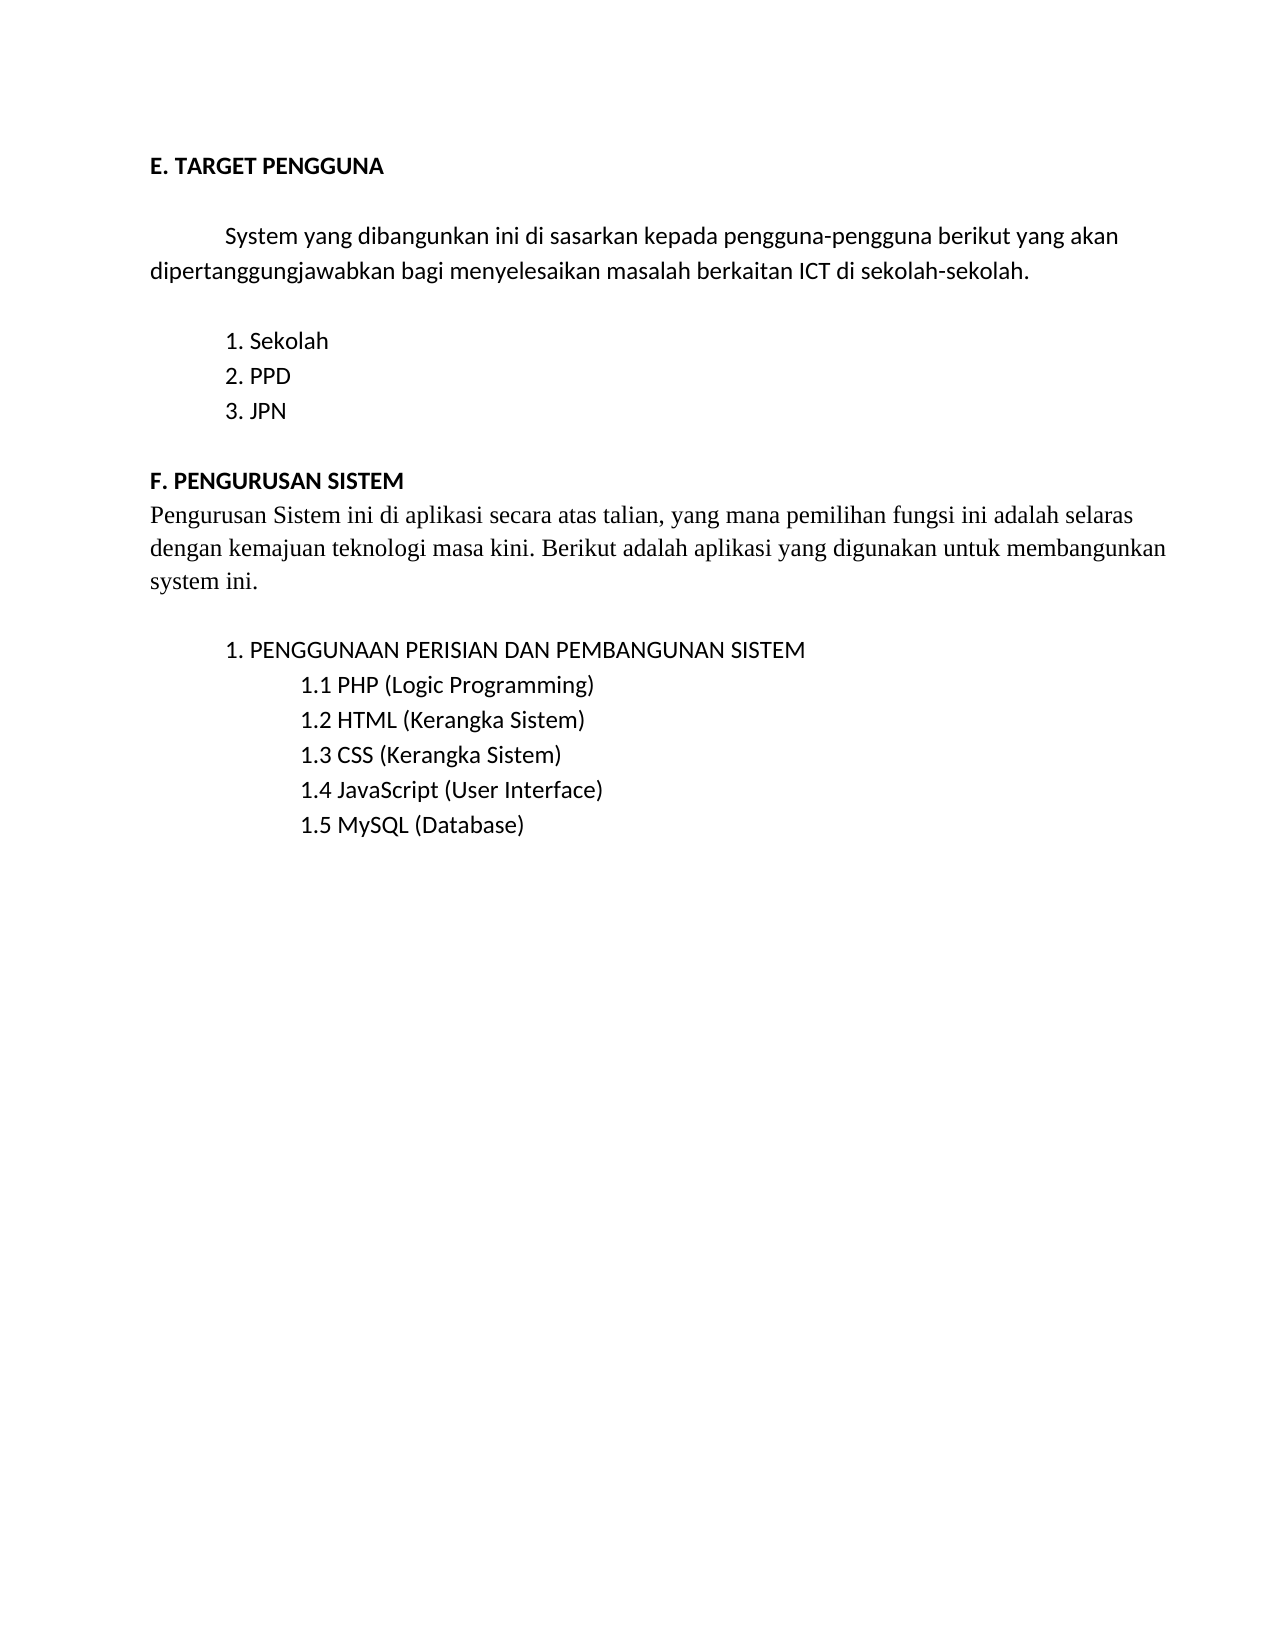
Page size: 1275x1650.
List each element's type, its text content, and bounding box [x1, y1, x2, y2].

text 1. Sekolah [150, 325, 1181, 356]
text 2. PPD [150, 360, 1181, 391]
text 3. JPN [150, 395, 1181, 426]
text 1.1 PHP (Logic Programming) [150, 669, 1181, 699]
text Pengurusan Sistem ini di aplikasi secara atas talian, yang mana pemilihan fungsi ini adalah selaras dengan kemajuan teknologi masa kini. Berikut adalah aplikasi yang digunakan untuk membangunkan system ini. [150, 500, 1181, 595]
text 1.5 MySQL (Database) [150, 809, 1181, 839]
text 1.4 JavaScript (User Interface) [150, 774, 1181, 804]
text E. TARGET PENGGUNA [150, 150, 1181, 181]
text 1. PENGGUNAAN PERISIAN DAN PEMBANGUNAN SISTEM [150, 634, 1181, 664]
text 1.3 CSS (Kerangka Sistem) [150, 739, 1181, 769]
text 1.2 HTML (Kerangka Sistem) [150, 704, 1181, 734]
text F. PENGURUSAN SISTEM [150, 465, 1181, 496]
text System yang dibangunkan ini di sasarkan kepada pengguna-pengguna berikut yang akan dipertanggungjawabkan bagi menyelesaikan masalah berkaitan ICT di sekolah-sekolah. [150, 220, 1181, 286]
